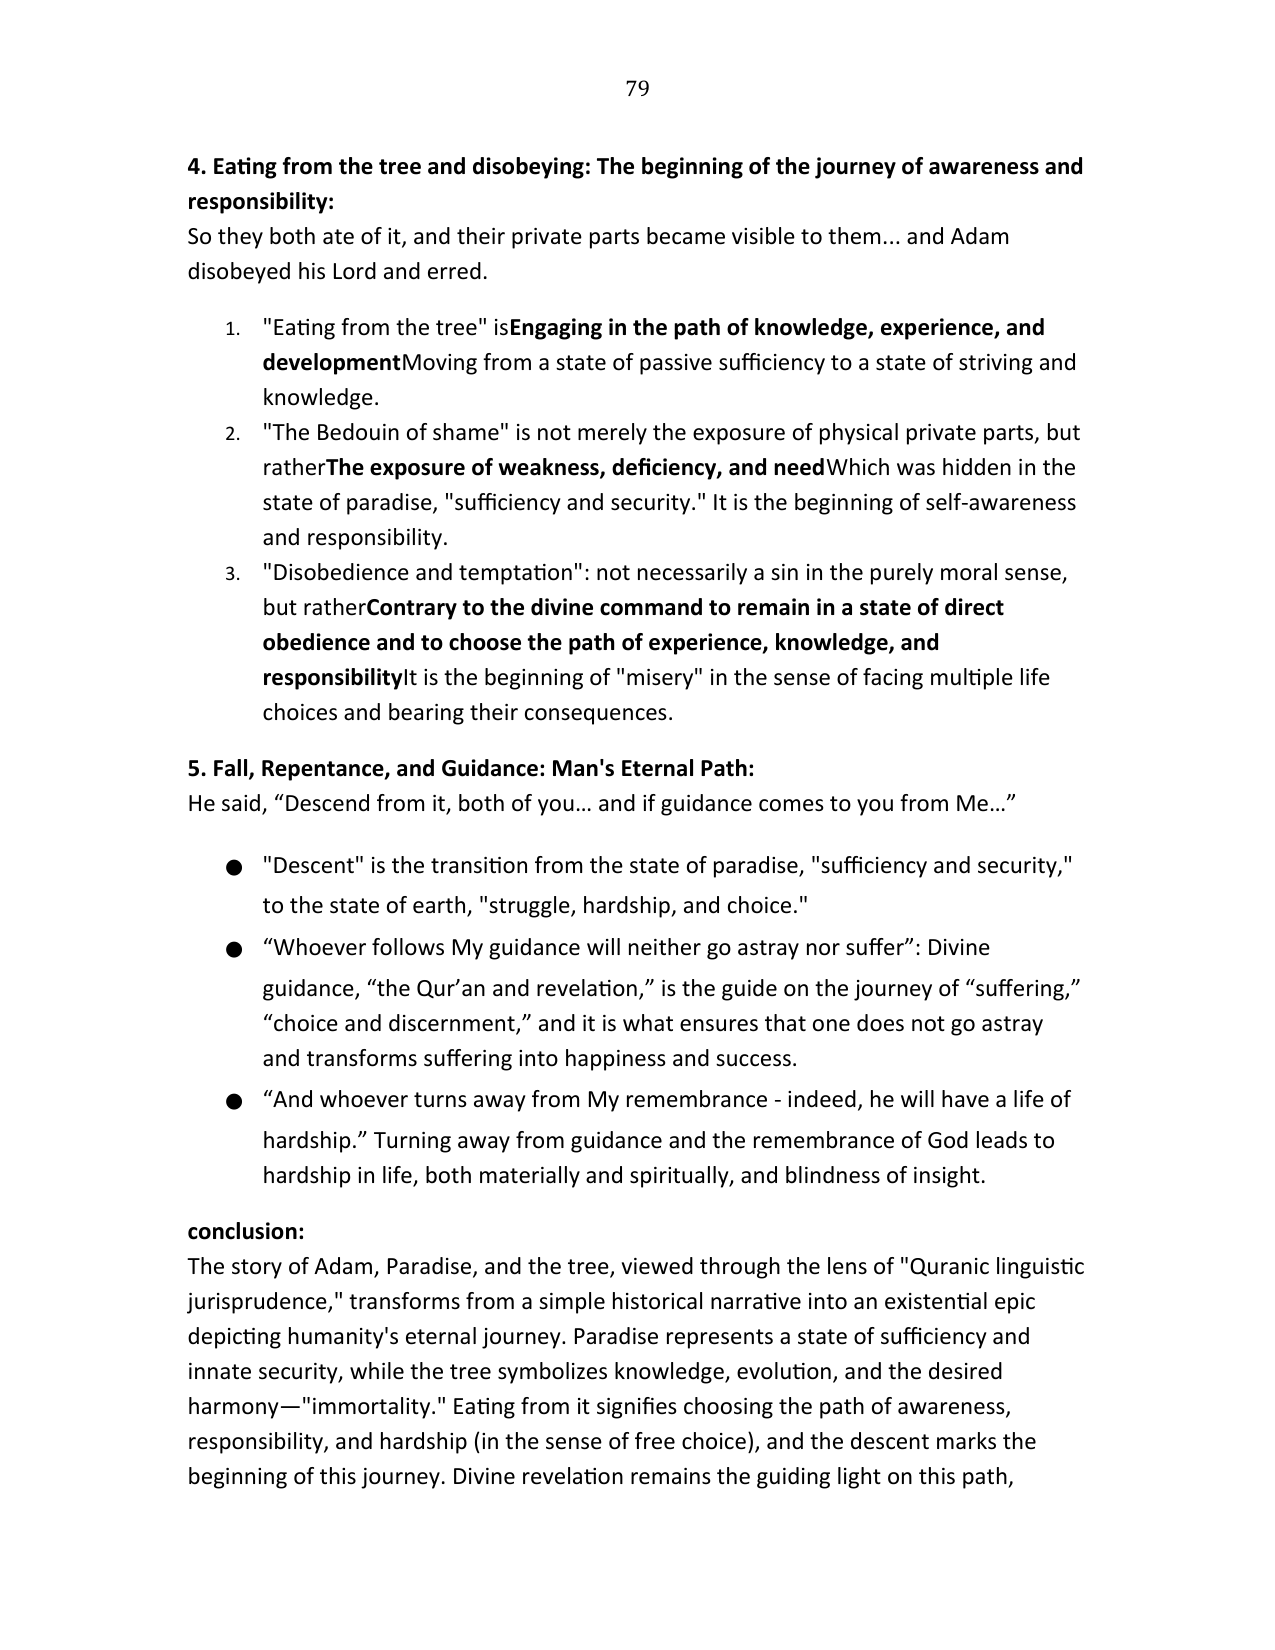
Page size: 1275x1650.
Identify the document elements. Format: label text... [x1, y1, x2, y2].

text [187, 1215, 1087, 1490]
list "Eating from the tree" isEngaging in the path of knowledge, experience, and developmentMoving from a state of passive sufficiency to a state of striving and knowledge. [225, 311, 1087, 411]
list "Descent" is the transition from the state of paradise, "sufficiency and security," to the state of earth, "struggle, hardship, and choice." [225, 842, 1087, 920]
list “And whoever turns away from My remembrance - indeed, he will have a life of hardship.” Turning away from guidance and the remembrance of God leads to hardship in life, both materially and spiritually, and blindness of insight. [225, 1077, 1087, 1189]
text 5. Fall, Repentance, and Guidance: Man's Eternal Path: He said, “Descend from it, both of you… and if guidance comes to you from Me…” [187, 752, 1087, 817]
list "Disobedience and temptation": not necessarily a sin in the purely moral sense, but ratherContrary to the divine command to remain in a state of direct obedience and to choose the path of experience, knowledge, and responsibilityIt is the beginning of "misery" in the sense of facing multiple life choices and bearing their consequences. [225, 556, 1087, 726]
list “Whoever follows My guidance will neither go astray nor suffer”: Divine guidance, “the Qur’an and revelation,” is the guide on the journey of “suffering,” “choice and discernment,” and it is what ensures that one does not go astray and transforms suffering into happiness and success. [225, 925, 1087, 1072]
list "The Bedouin of shame" is not merely the exposure of physical private parts, but ratherThe exposure of weakness, deficiency, and needWhich was hidden in the state of paradise, "sufficiency and security." It is the beginning of self-awareness and responsibility. [225, 416, 1087, 551]
text 4. Eating from the tree and disobeying: The beginning of the journey of awareness and responsibility: So they both ate of it, and their private parts became visible to them... and Adam disobeyed his Lord and erred. [187, 150, 1087, 286]
